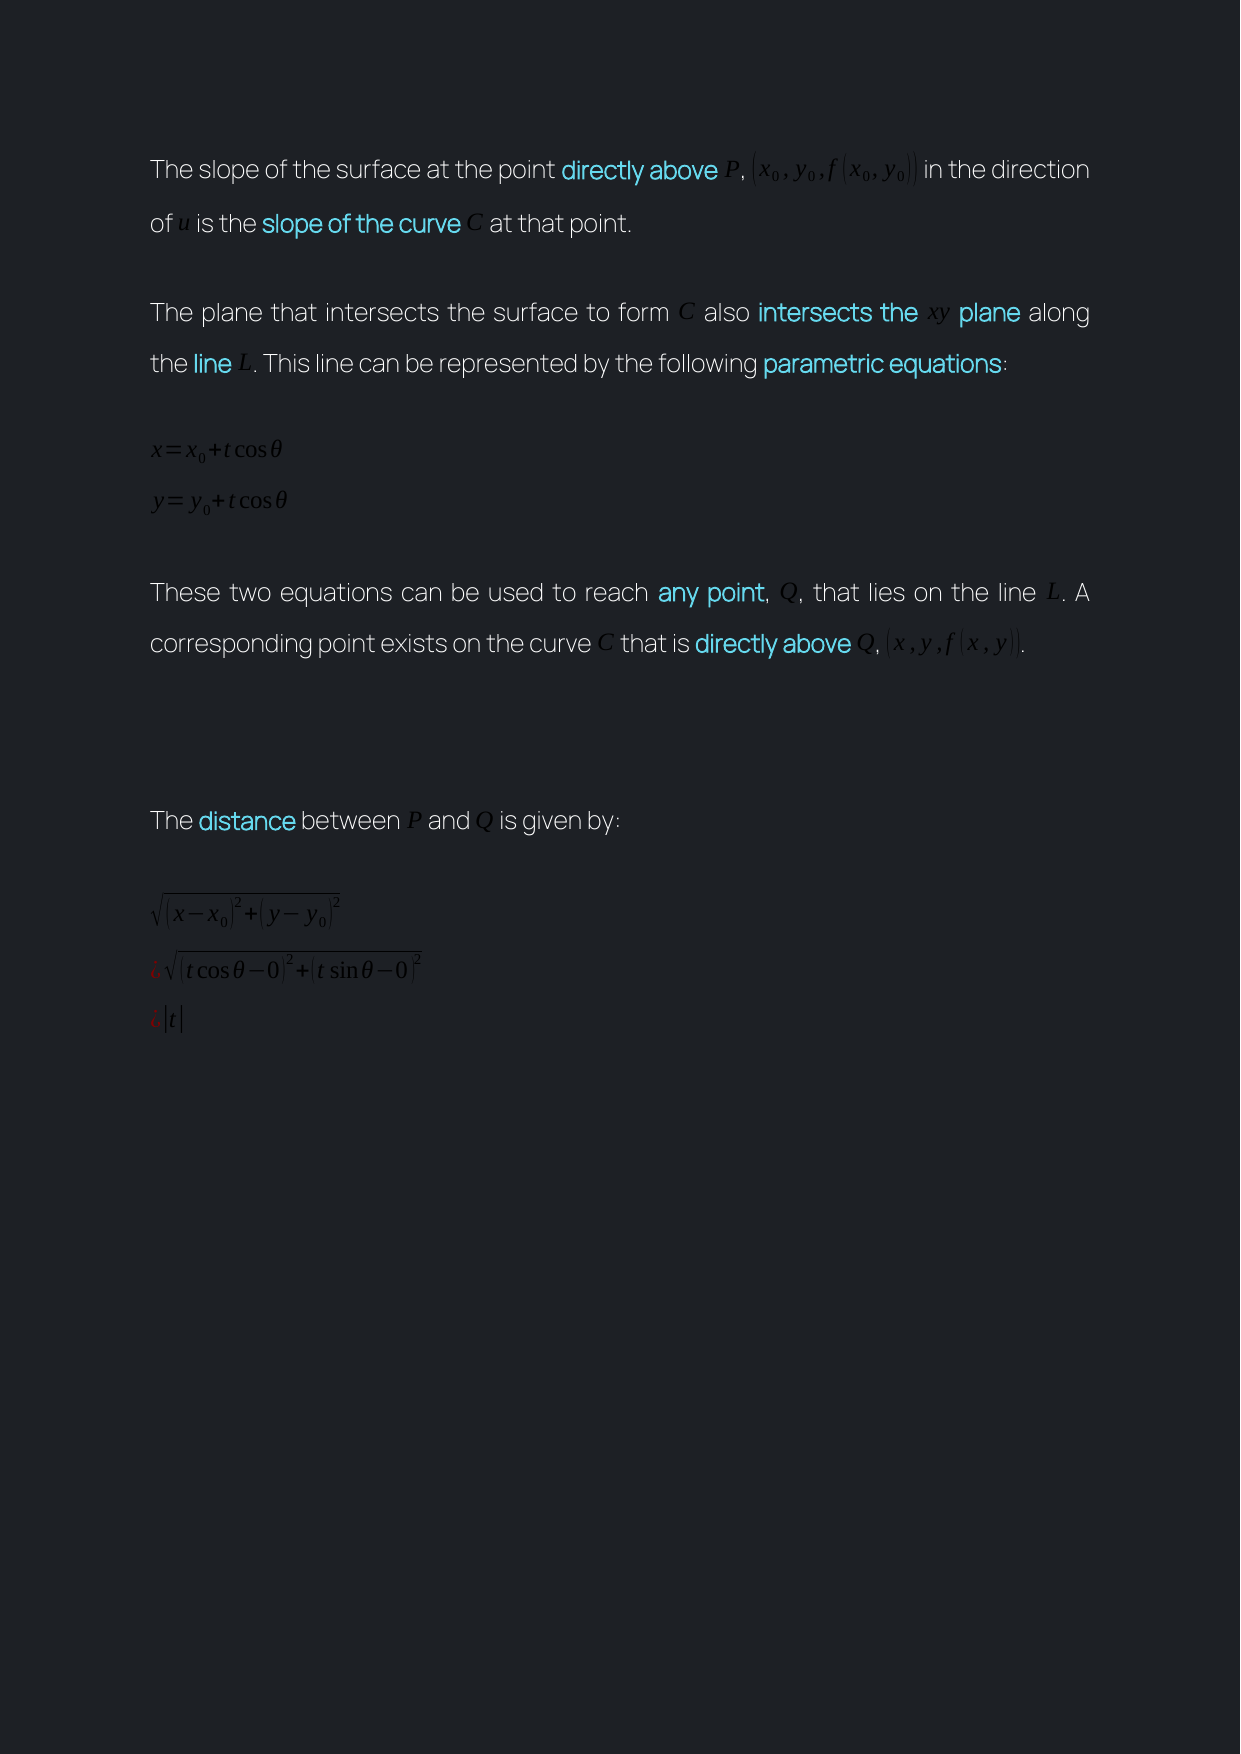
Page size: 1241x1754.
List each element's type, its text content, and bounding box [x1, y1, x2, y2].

text The plane that intersects the surface to form also intersects the plane along the line . This line can be represented by the following parametric equations: [150, 294, 1090, 380]
text The slope of the surface at the point directly above , in the direction of is the slope of the curve at that point. [150, 150, 1090, 240]
text These two equations can be used to reach any point, , that lies on the line . A corresponding point exists on the curve that is directly above , . [150, 574, 1090, 660]
text The distance between and is given by: [150, 803, 1090, 837]
